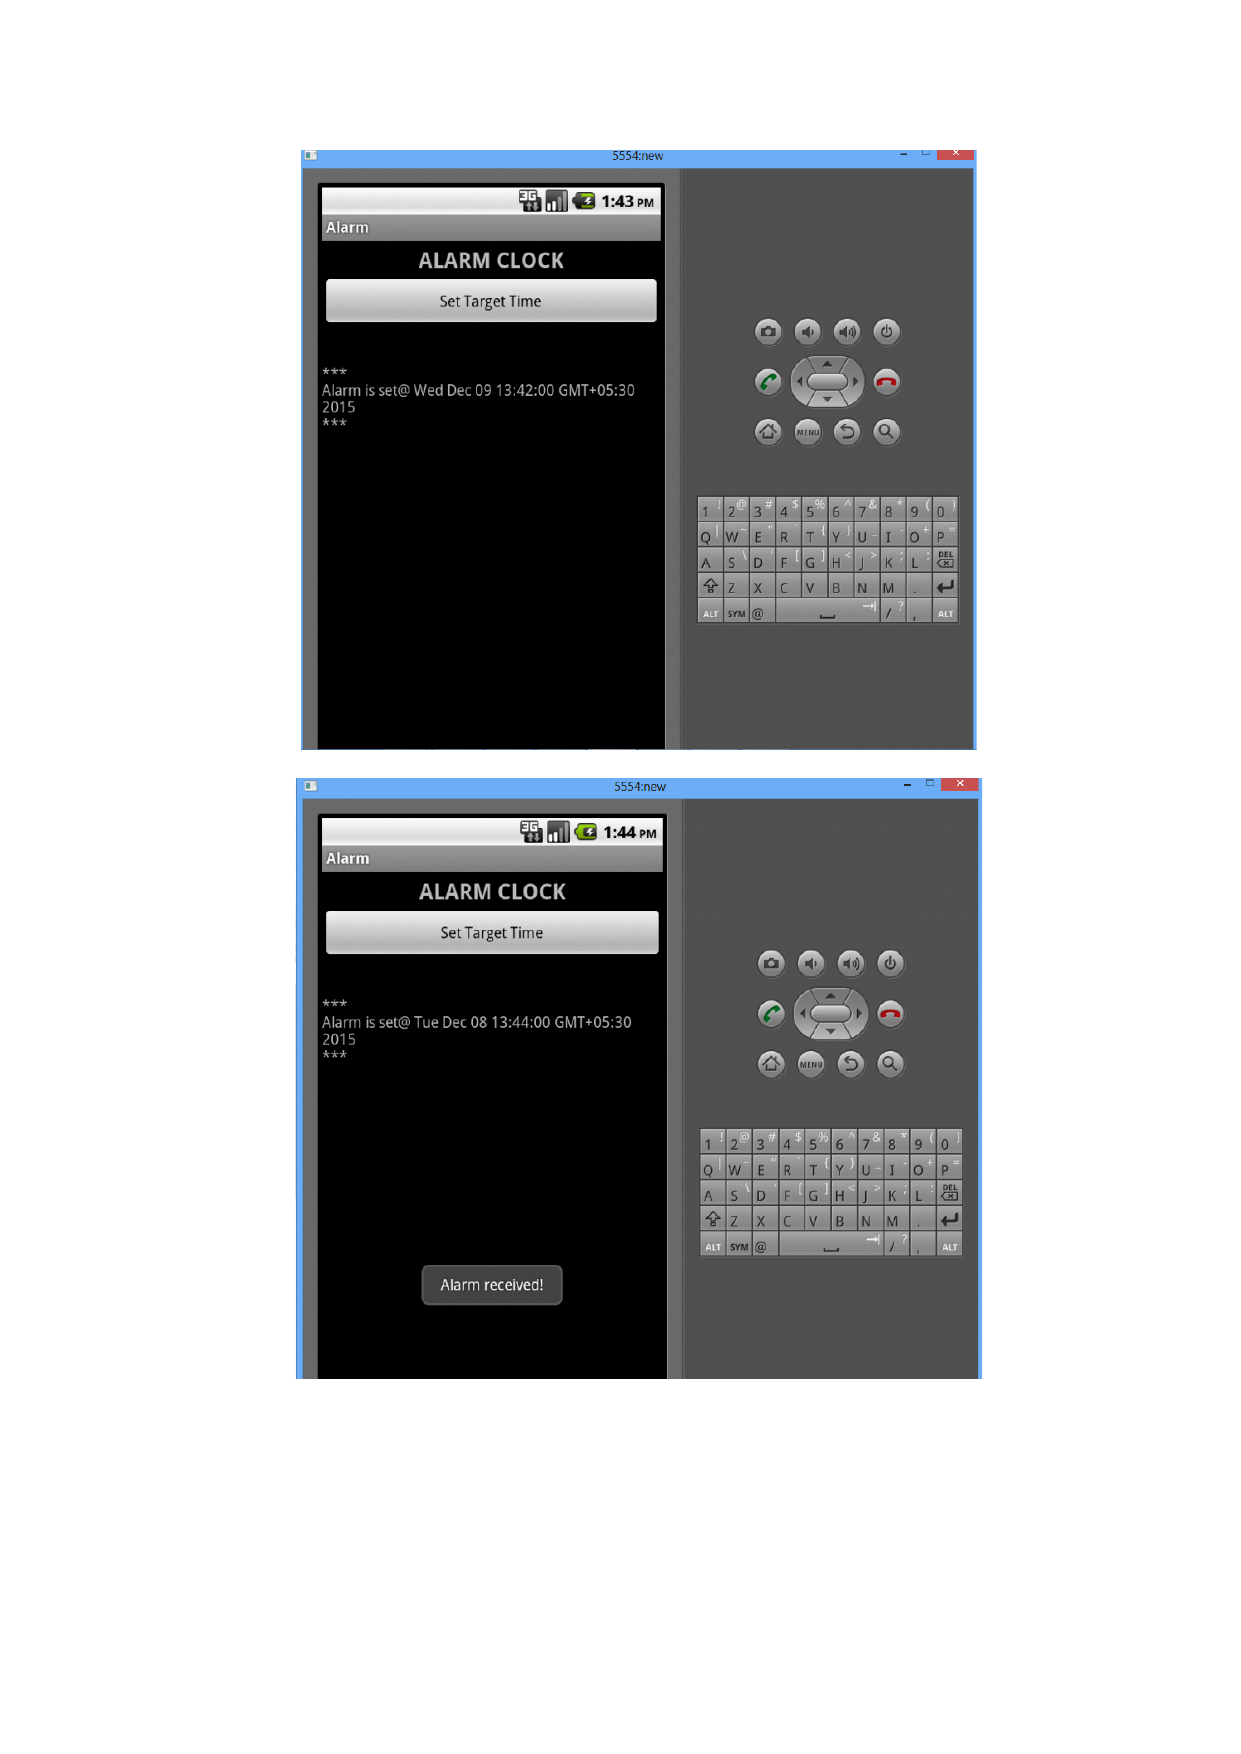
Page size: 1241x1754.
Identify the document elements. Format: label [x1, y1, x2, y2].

picture [295, 778, 983, 1379]
picture [301, 150, 977, 750]
